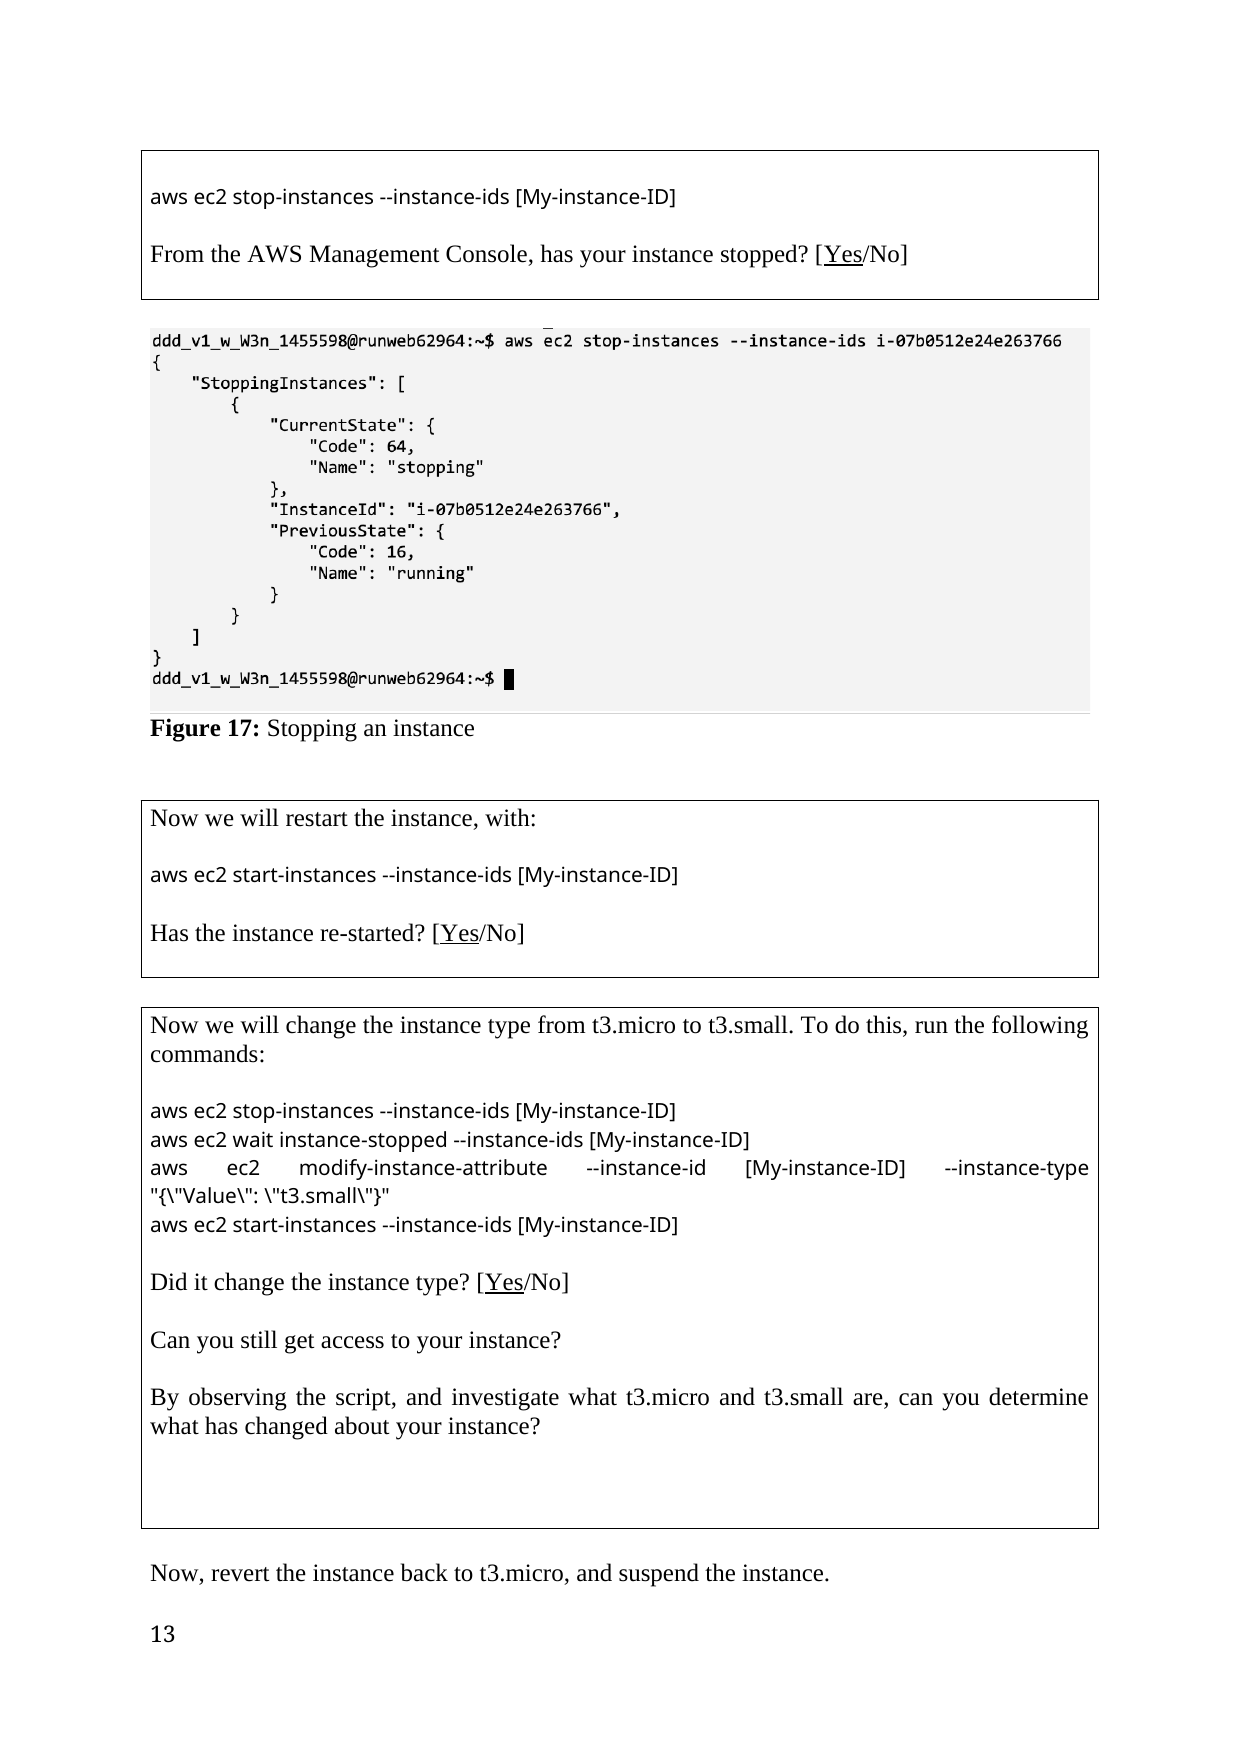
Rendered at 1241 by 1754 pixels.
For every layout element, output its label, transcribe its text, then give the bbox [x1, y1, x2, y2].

text Figure 17: Stopping an instance [150, 714, 1090, 742]
text Did it change the instance type? [Yes/No] [150, 1267, 1090, 1296]
picture [150, 328, 1091, 714]
text From the AWS Management Console, has your instance stopped? [Yes/No] [150, 239, 1090, 268]
text aws ec2 wait instance-stopped --instance-ids [My-instance-ID] [150, 1125, 1090, 1153]
text By observing the script, and investigate what t3.micro and t3.small are, can you determine what has changed about your instance? [150, 1382, 1090, 1440]
text Can you still get access to your instance? [150, 1325, 1090, 1353]
text aws ec2 start-instances --instance-ids [My-instance-ID] [150, 1210, 1090, 1238]
text aws ec2 stop-instances --instance-ids [My-instance-ID] [150, 182, 1090, 210]
text aws ec2 stop-instances --instance-ids [My-instance-ID] [150, 1096, 1090, 1125]
text aws ec2 start-instances --instance-ids [My-instance-ID] [150, 860, 1090, 889]
text Has the instance re-started? [Yes/No] [150, 918, 1090, 946]
text Now we will restart the instance, with: [142, 801, 1098, 832]
text Now, revert the instance back to t3.micro, and suspend the instance. [150, 1558, 1090, 1587]
text Now we will change the instance type from t3.micro to t3.small. To do this, run the following commands: [142, 1008, 1098, 1068]
text aws ec2 modify-instance-attribute --instance-id [My-instance-ID] --instance-type "{\"Value\": \"t3.small\"}" [150, 1153, 1090, 1210]
